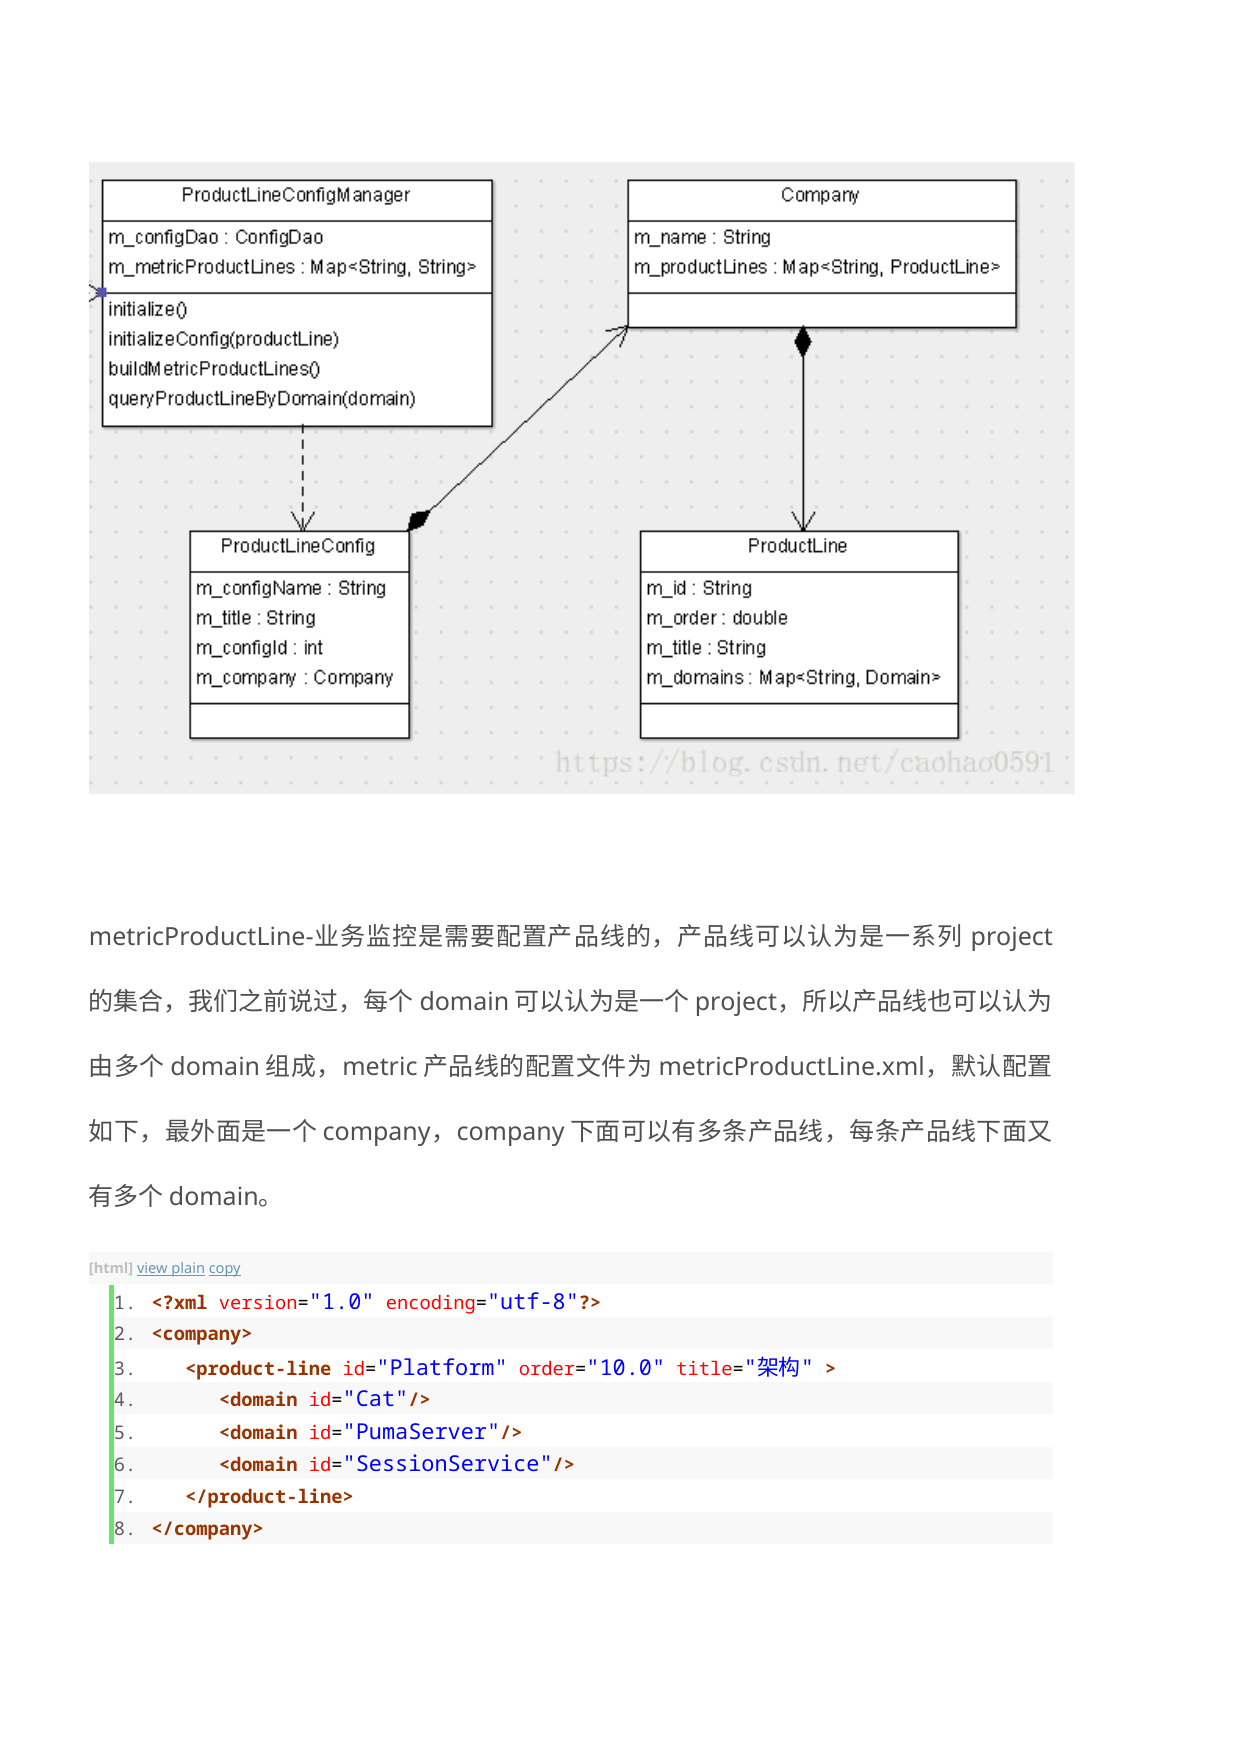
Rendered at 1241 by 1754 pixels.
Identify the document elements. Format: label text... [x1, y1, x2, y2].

list </company> [114, 1512, 1053, 1544]
list <company> [114, 1317, 1053, 1349]
list <domain id="PumaServer"/> [114, 1414, 1053, 1447]
list <product-line id="Platform" order="10.0" title="架构" > [114, 1349, 1053, 1382]
text metricProductLine-业务监控是需要配置产品线的，产品线可以认为是一系列project的集合，我们之前说过，每个domain可以认为是一个project，所以产品线也可以认为由多个domain组成，metric产品线的配置文件为 metricProductLine.xml，默认配置如下，最外面是一个company，company下面可以有多条产品线，每条产品线下面又有多个domain。 [89, 902, 1053, 1227]
picture [88, 162, 1075, 794]
list </product-line> [114, 1479, 1053, 1512]
text [html] view plain copy [89, 1252, 1053, 1284]
list <domain id="SessionService"/> [114, 1447, 1053, 1479]
list <domain id="Cat"/> [114, 1382, 1053, 1414]
list <?xml version="1.0" encoding="utf-8"?> [109, 1284, 1053, 1317]
